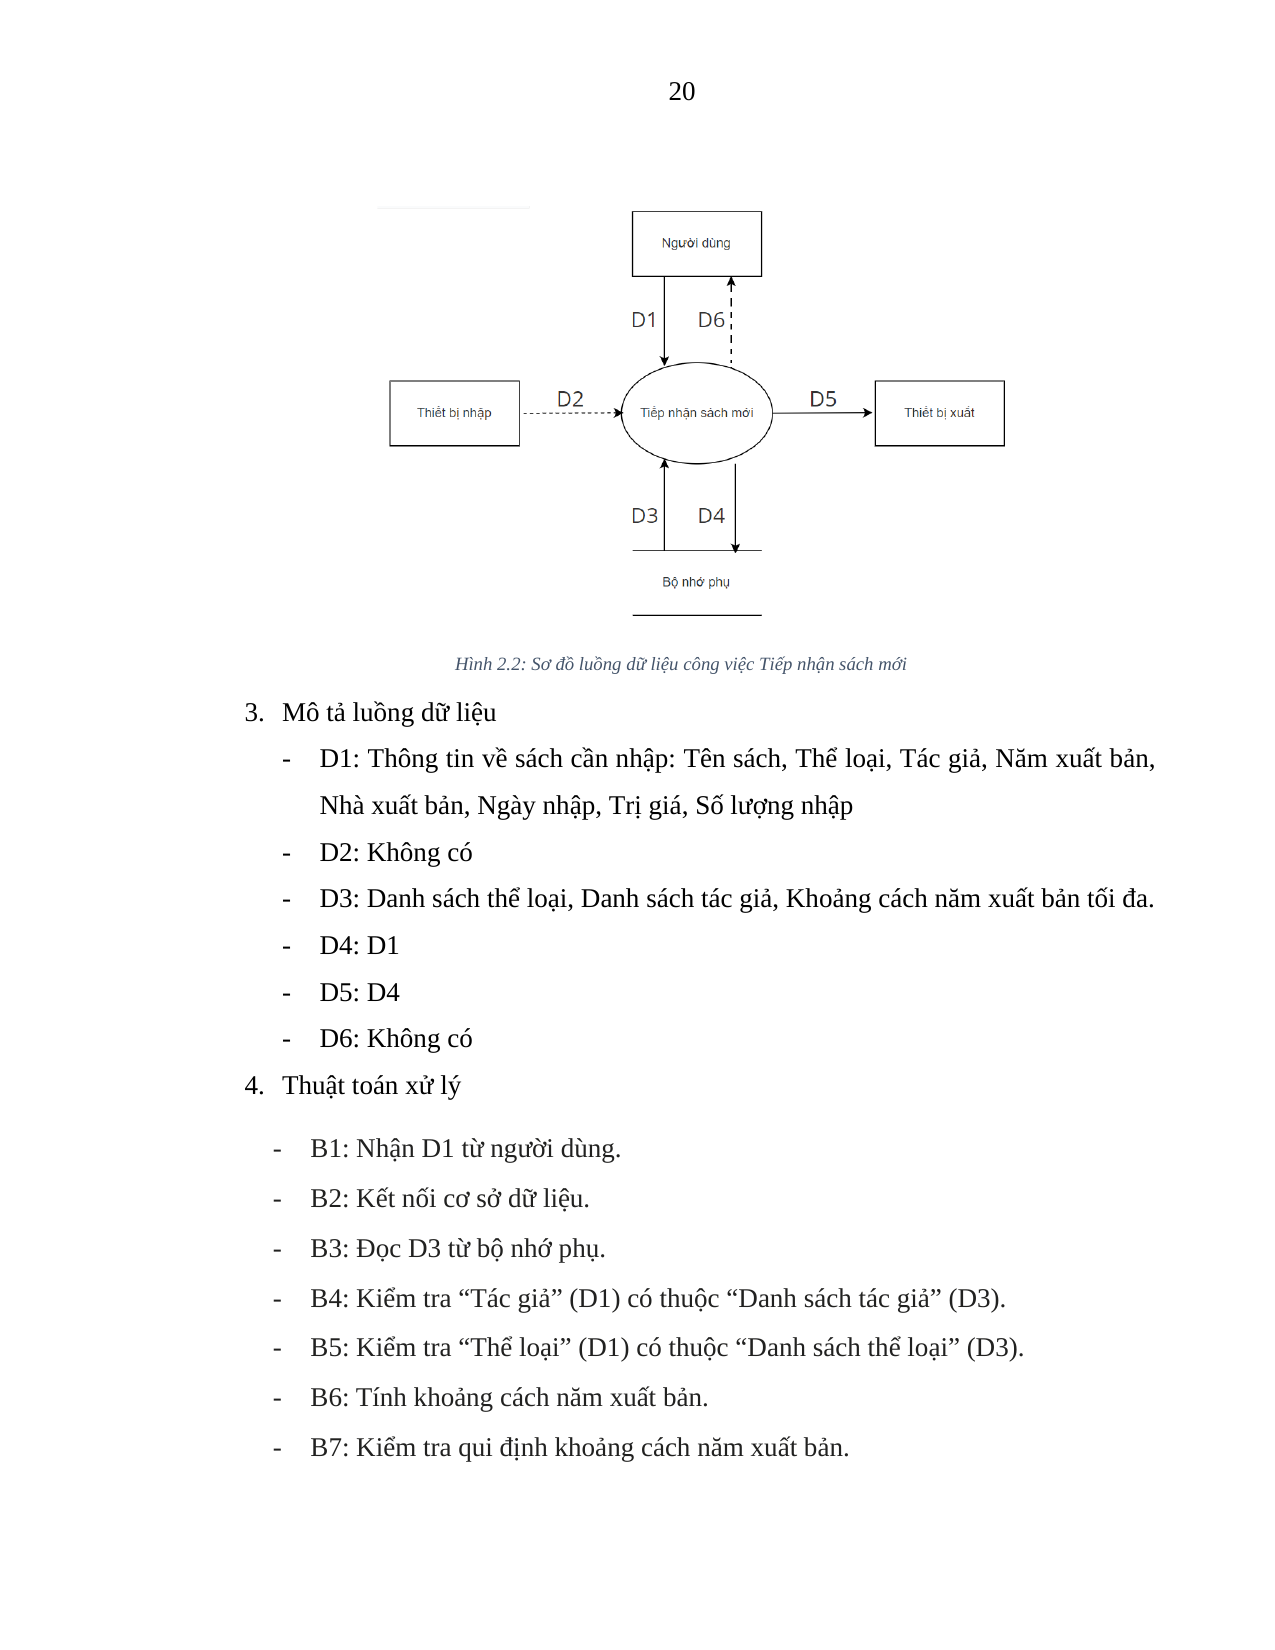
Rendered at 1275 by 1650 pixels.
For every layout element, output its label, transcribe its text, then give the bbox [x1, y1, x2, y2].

list B5: Kiểm tra “Thể loại” (D1) có thuộc “Danh sách thể loại” (D3). [273, 1332, 1157, 1363]
list B6: Tính khoảng cách năm xuất bản. [273, 1381, 1157, 1412]
list B2: Kết nối cơ sở dữ liệu. [273, 1182, 1157, 1213]
list Thuật toán xử lý [244, 1069, 1157, 1100]
list B3: Đọc D3 từ bộ nhớ phụ. [273, 1232, 1157, 1263]
list Mô tả luồng dữ liệu [244, 696, 1157, 727]
list B1: Nhận D1 từ người dùng. [273, 1132, 1157, 1163]
list D2: Không có [282, 836, 1157, 867]
list D5: D4 [282, 976, 1157, 1007]
list D6: Không có [282, 1022, 1157, 1053]
list D4: D1 [282, 929, 1157, 960]
list D3: Danh sách thể loại, Danh sách tác giả, Khoảng cách năm xuất bản tối đa. [282, 882, 1157, 913]
list D1: Thông tin về sách cần nhập: Tên sách, Thể loại, Tác giả, Năm xuất bản, Nhà xuất bản, Ngày nhập, Trị giá, Số lượng nhập [282, 742, 1157, 820]
picture [377, 206, 1024, 622]
list B7: Kiểm tra qui định khoảng cách năm xuất bản. [273, 1431, 1157, 1462]
list B4: Kiểm tra “Tác giả” (D1) có thuộc “Danh sách tác giả” (D3). [273, 1282, 1157, 1313]
